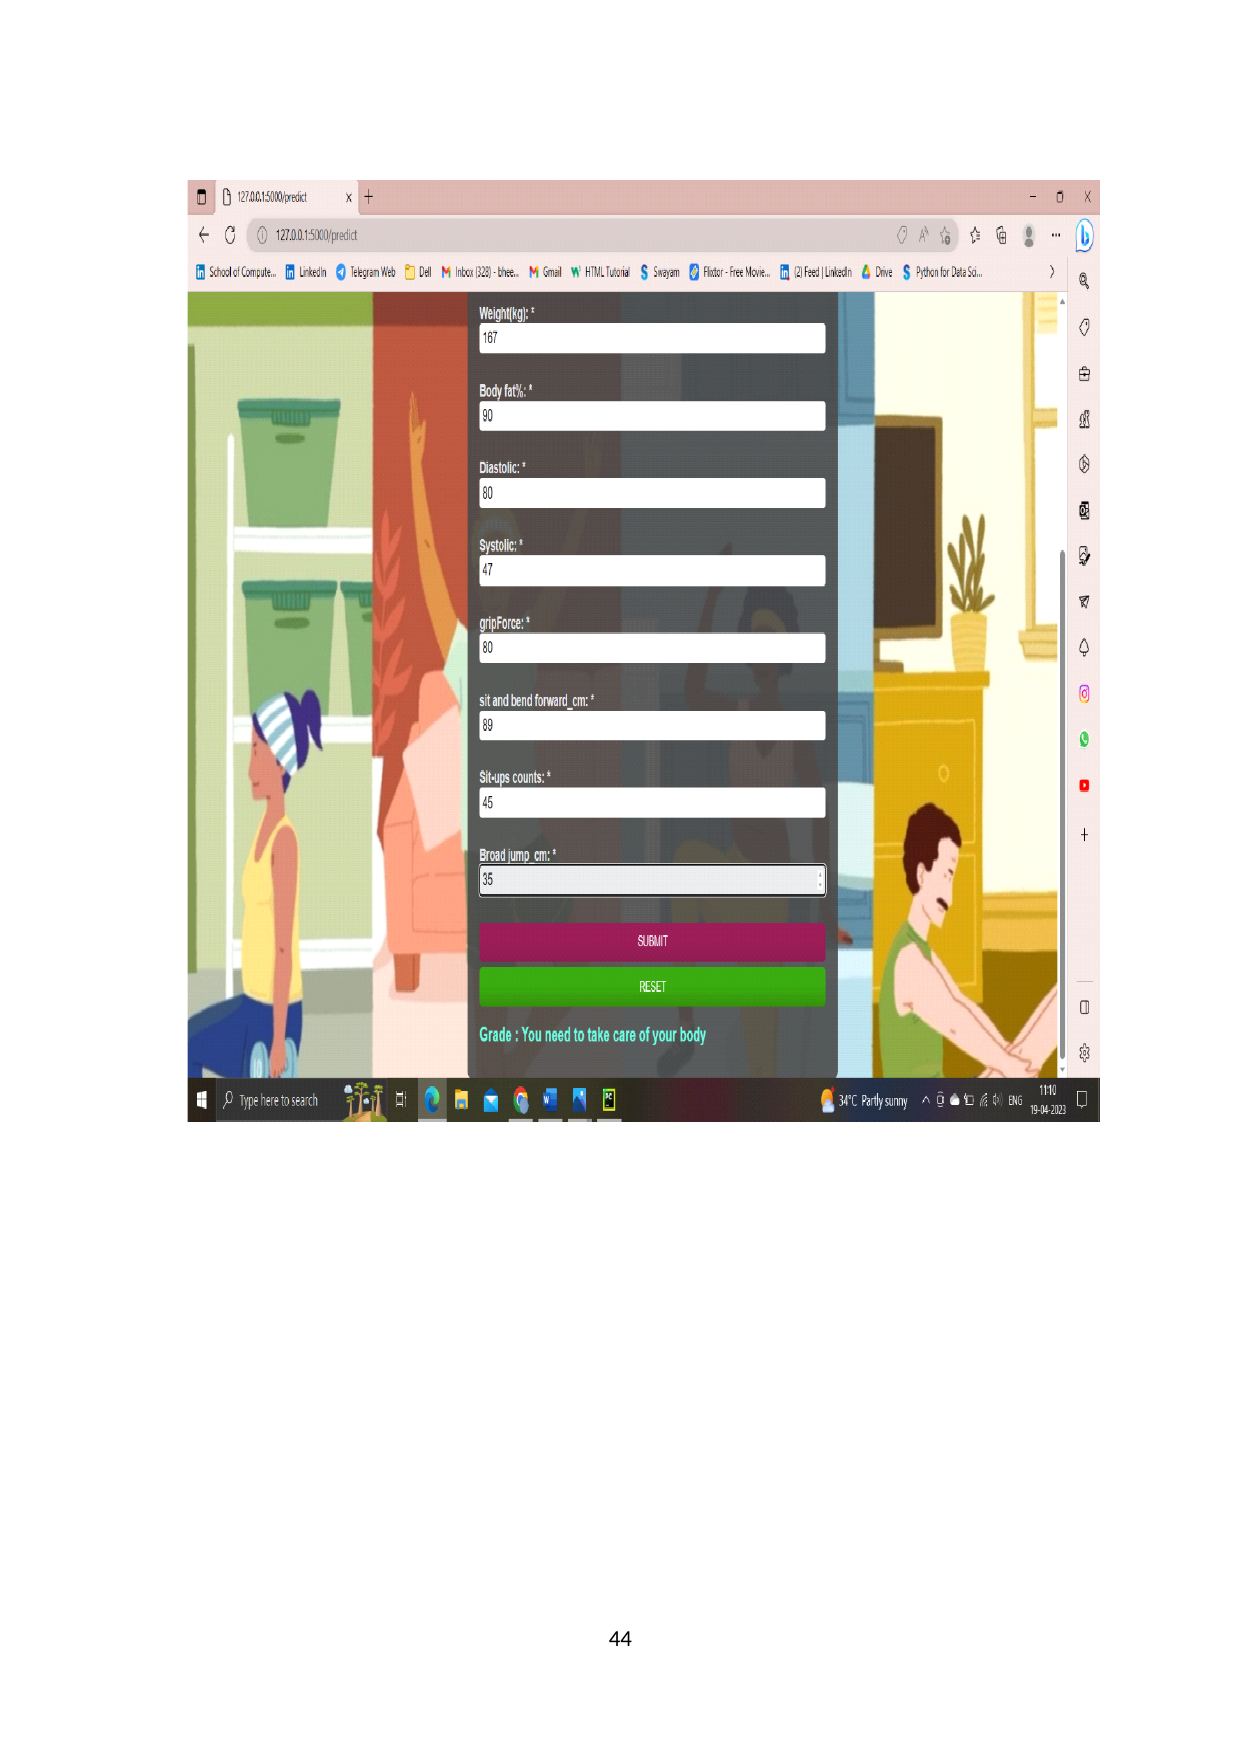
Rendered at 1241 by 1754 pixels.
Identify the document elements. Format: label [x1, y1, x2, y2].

picture [187, 180, 1100, 1122]
